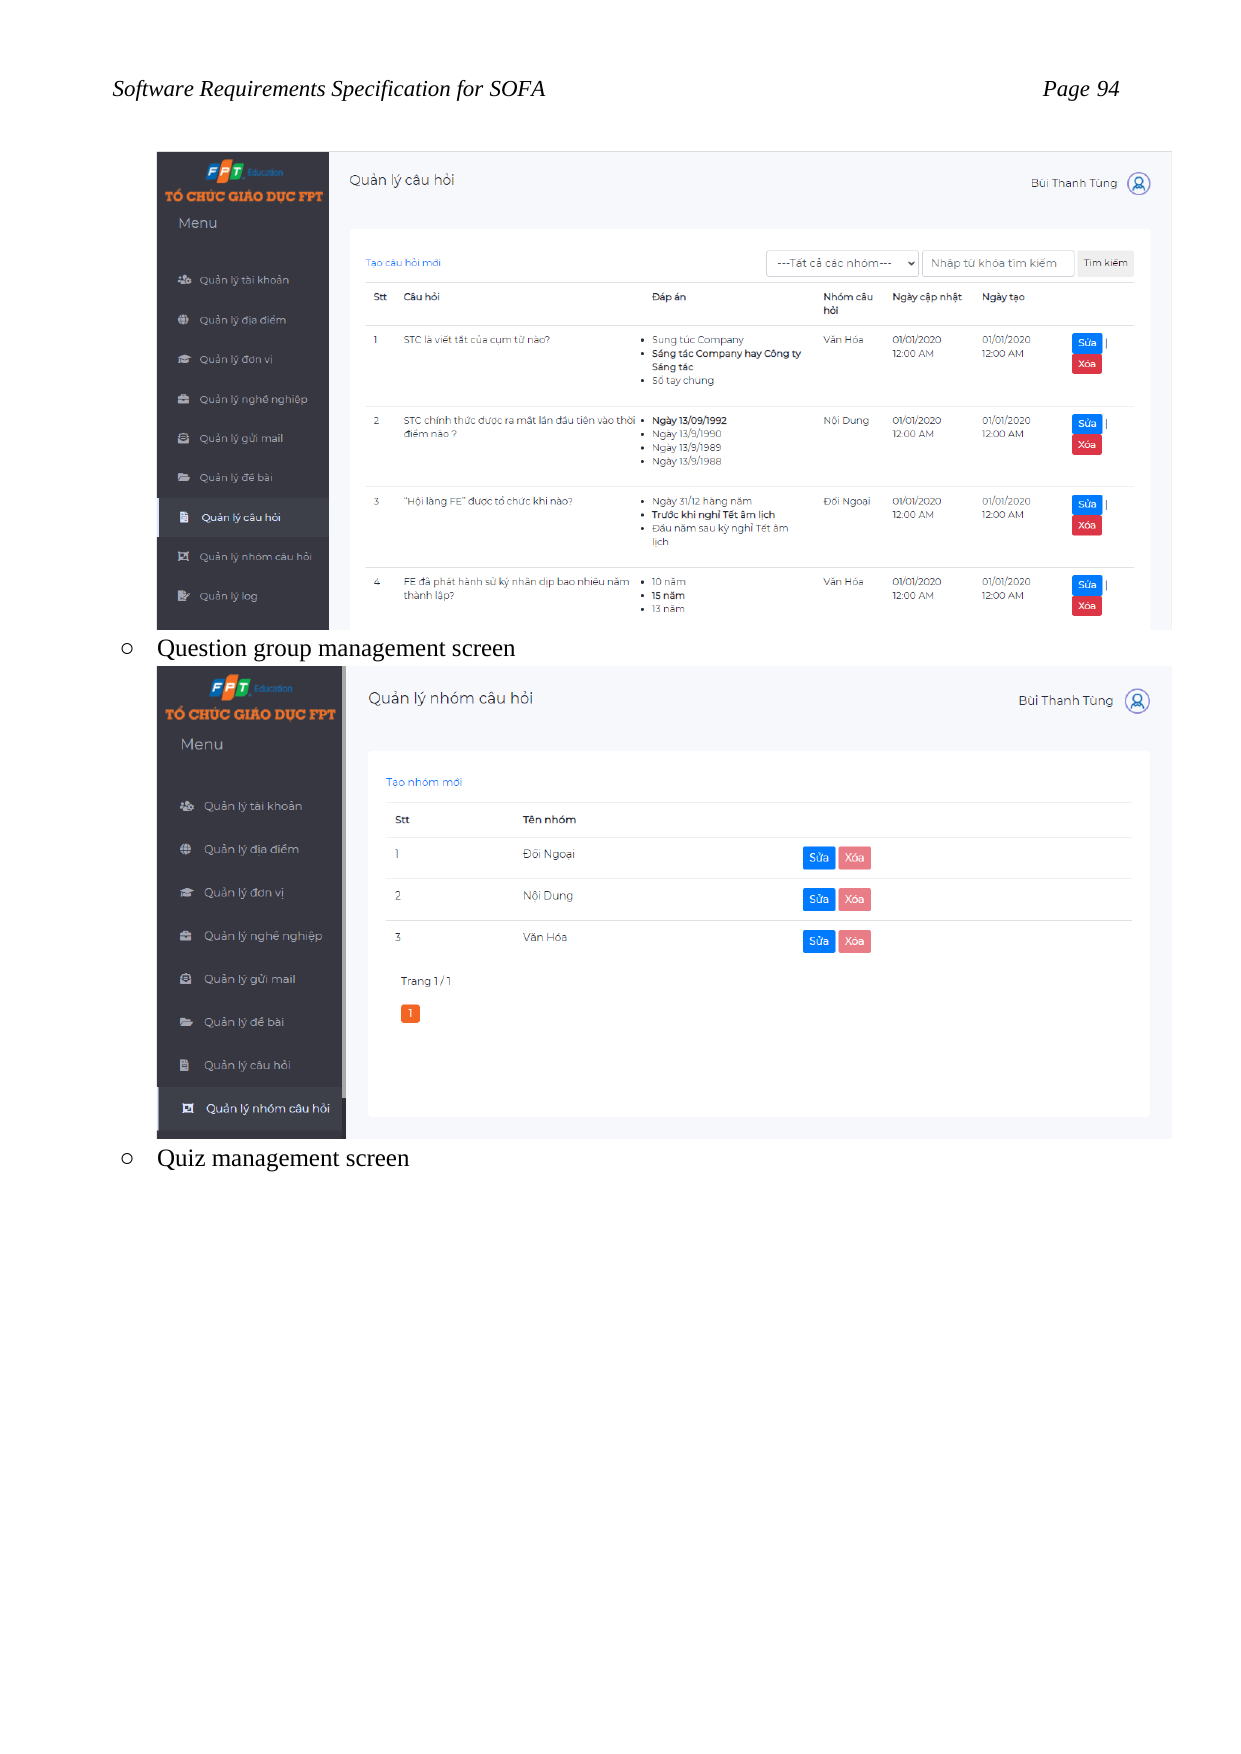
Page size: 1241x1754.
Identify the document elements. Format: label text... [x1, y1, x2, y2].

list Question group management screen [119, 633, 1128, 662]
list Quiz management screen [119, 1143, 1128, 1172]
picture [156, 666, 1172, 1139]
picture [156, 150, 1172, 630]
